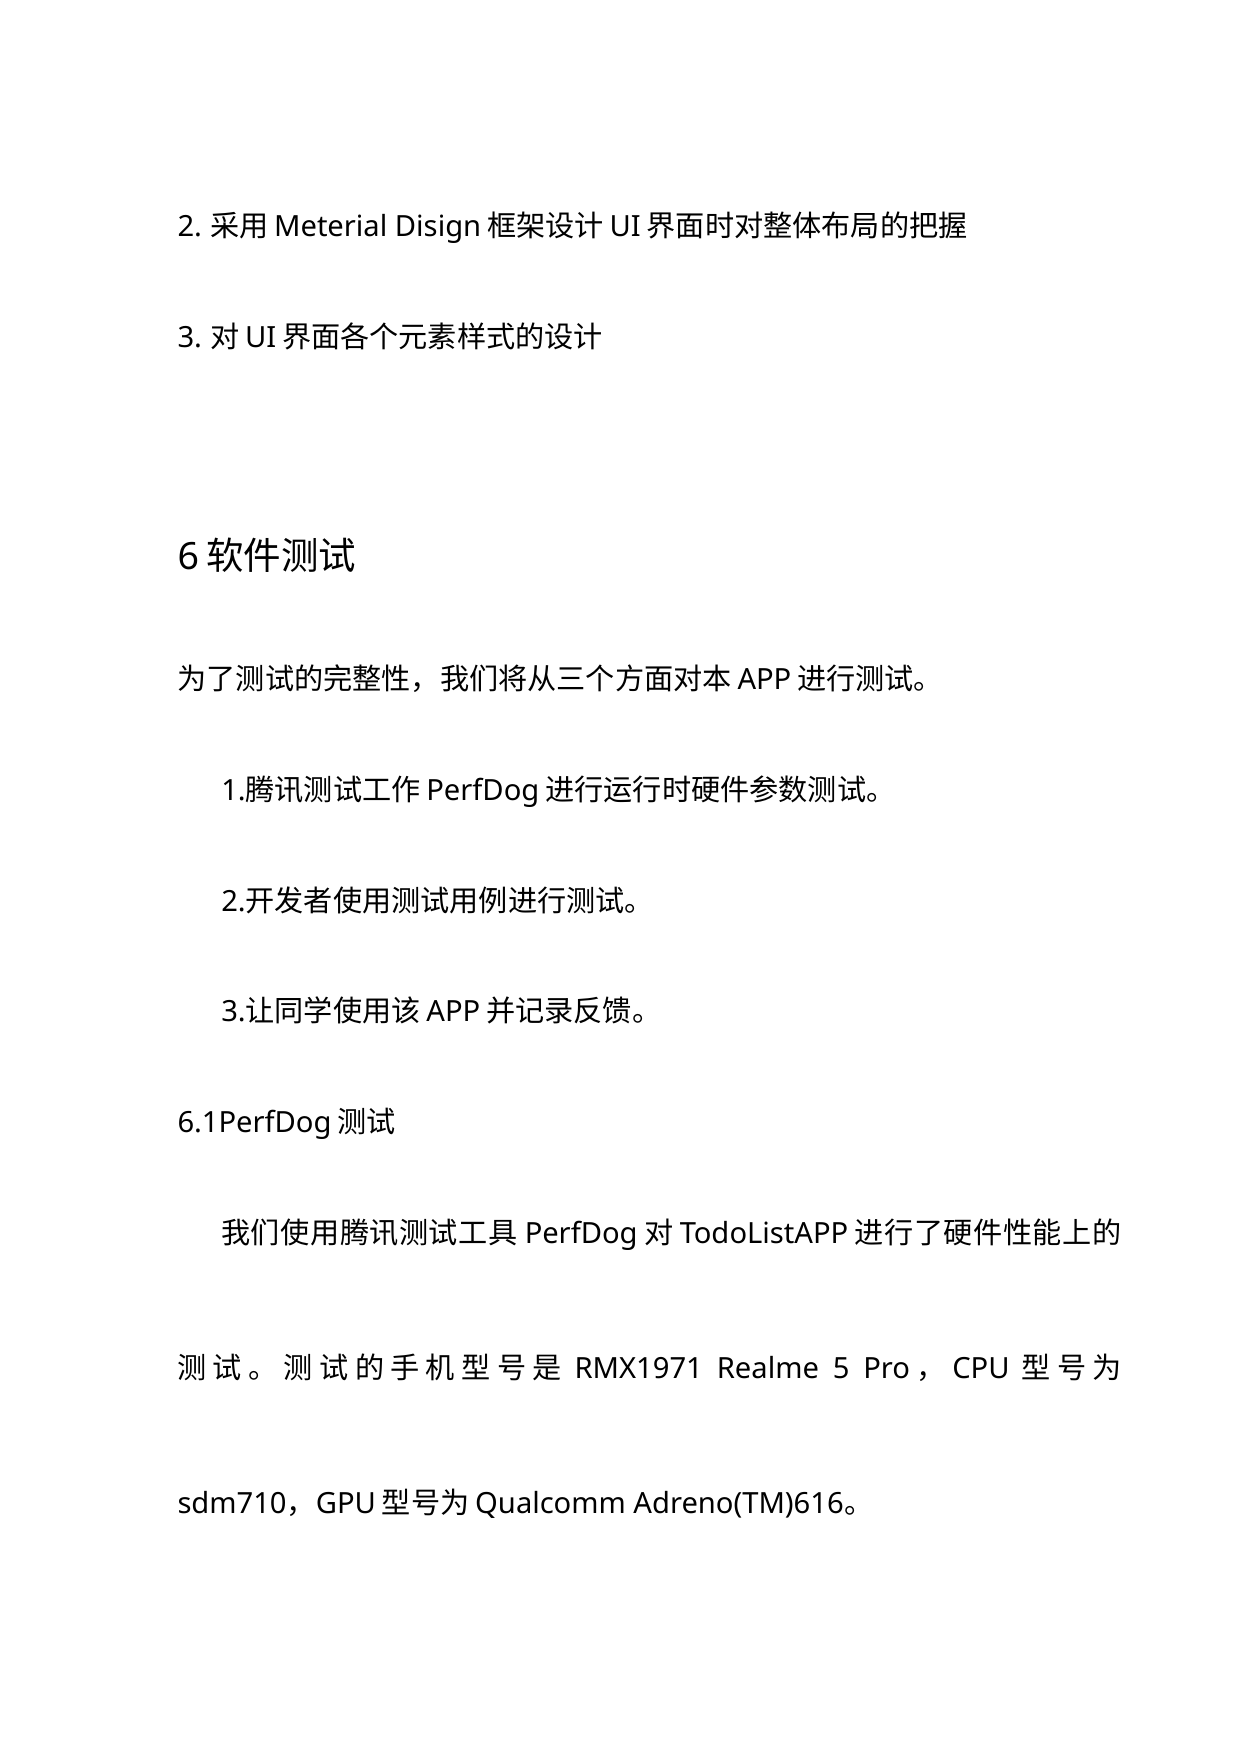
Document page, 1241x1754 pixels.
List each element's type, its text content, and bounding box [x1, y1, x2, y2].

text 1.腾讯测试工作PerfDog进行运行时硬件参数测试。 [221, 755, 1122, 820]
text 6软件测试 [177, 521, 1122, 586]
list 对UI界面各个元素样式的设计 [177, 302, 1122, 367]
text 2.开发者使用测试用例进行测试。 [221, 866, 1122, 931]
list 采用Meterial Disign框架设计UI界面时对整体布局的把握 [177, 191, 1122, 256]
text 为了测试的完整性，我们将从三个方面对本APP进行测试。 [177, 644, 1122, 709]
text 我们使用腾讯测试工具PerfDog对TodoListAPP进行了硬件性能上的测试。测试的手机型号是RMX1971 Realme 5 Pro，CPU型号为sdm710，GPU型号为Qualcomm Adreno(TM)616。 [177, 1198, 1122, 1533]
text 3.让同学使用该APP并记录反馈。 [221, 977, 1122, 1042]
text 6.1PerfDog测试 [177, 1087, 1122, 1152]
